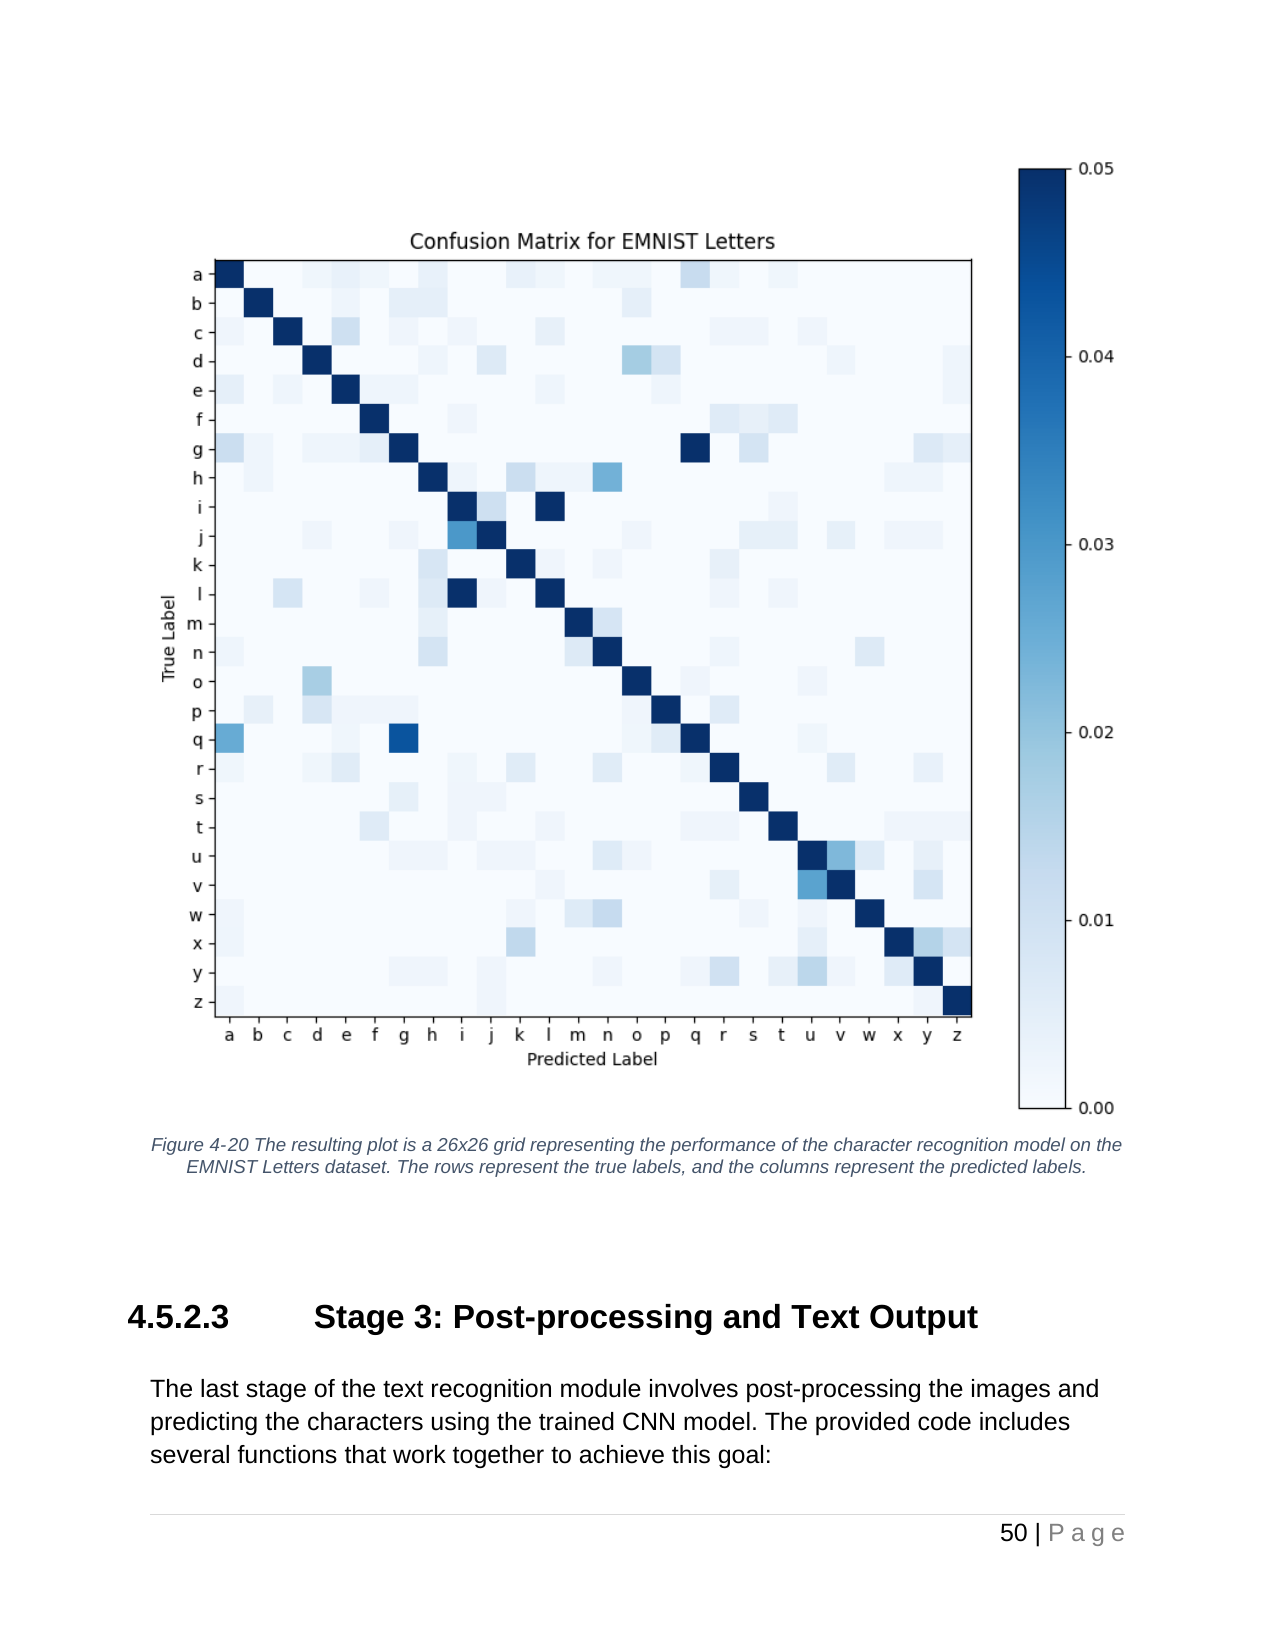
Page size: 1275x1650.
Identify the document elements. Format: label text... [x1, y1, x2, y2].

text The last stage of the text recognition module involves post-processing the images and predicting the characters using the trained CNN model. The provided code includes several functions that work together to achieve this goal: [150, 1374, 1125, 1469]
subtitle Stage 3: Post-processing and Text Output [229, 1297, 1125, 1336]
picture [150, 150, 1125, 1130]
text Figure ‎4-20 The resulting plot is a 26x26 grid representing the performance of the character recognition model on the EMNIST Letters dataset. The rows represent the true labels, and the columns represent the predicted labels. [150, 1134, 1125, 1177]
